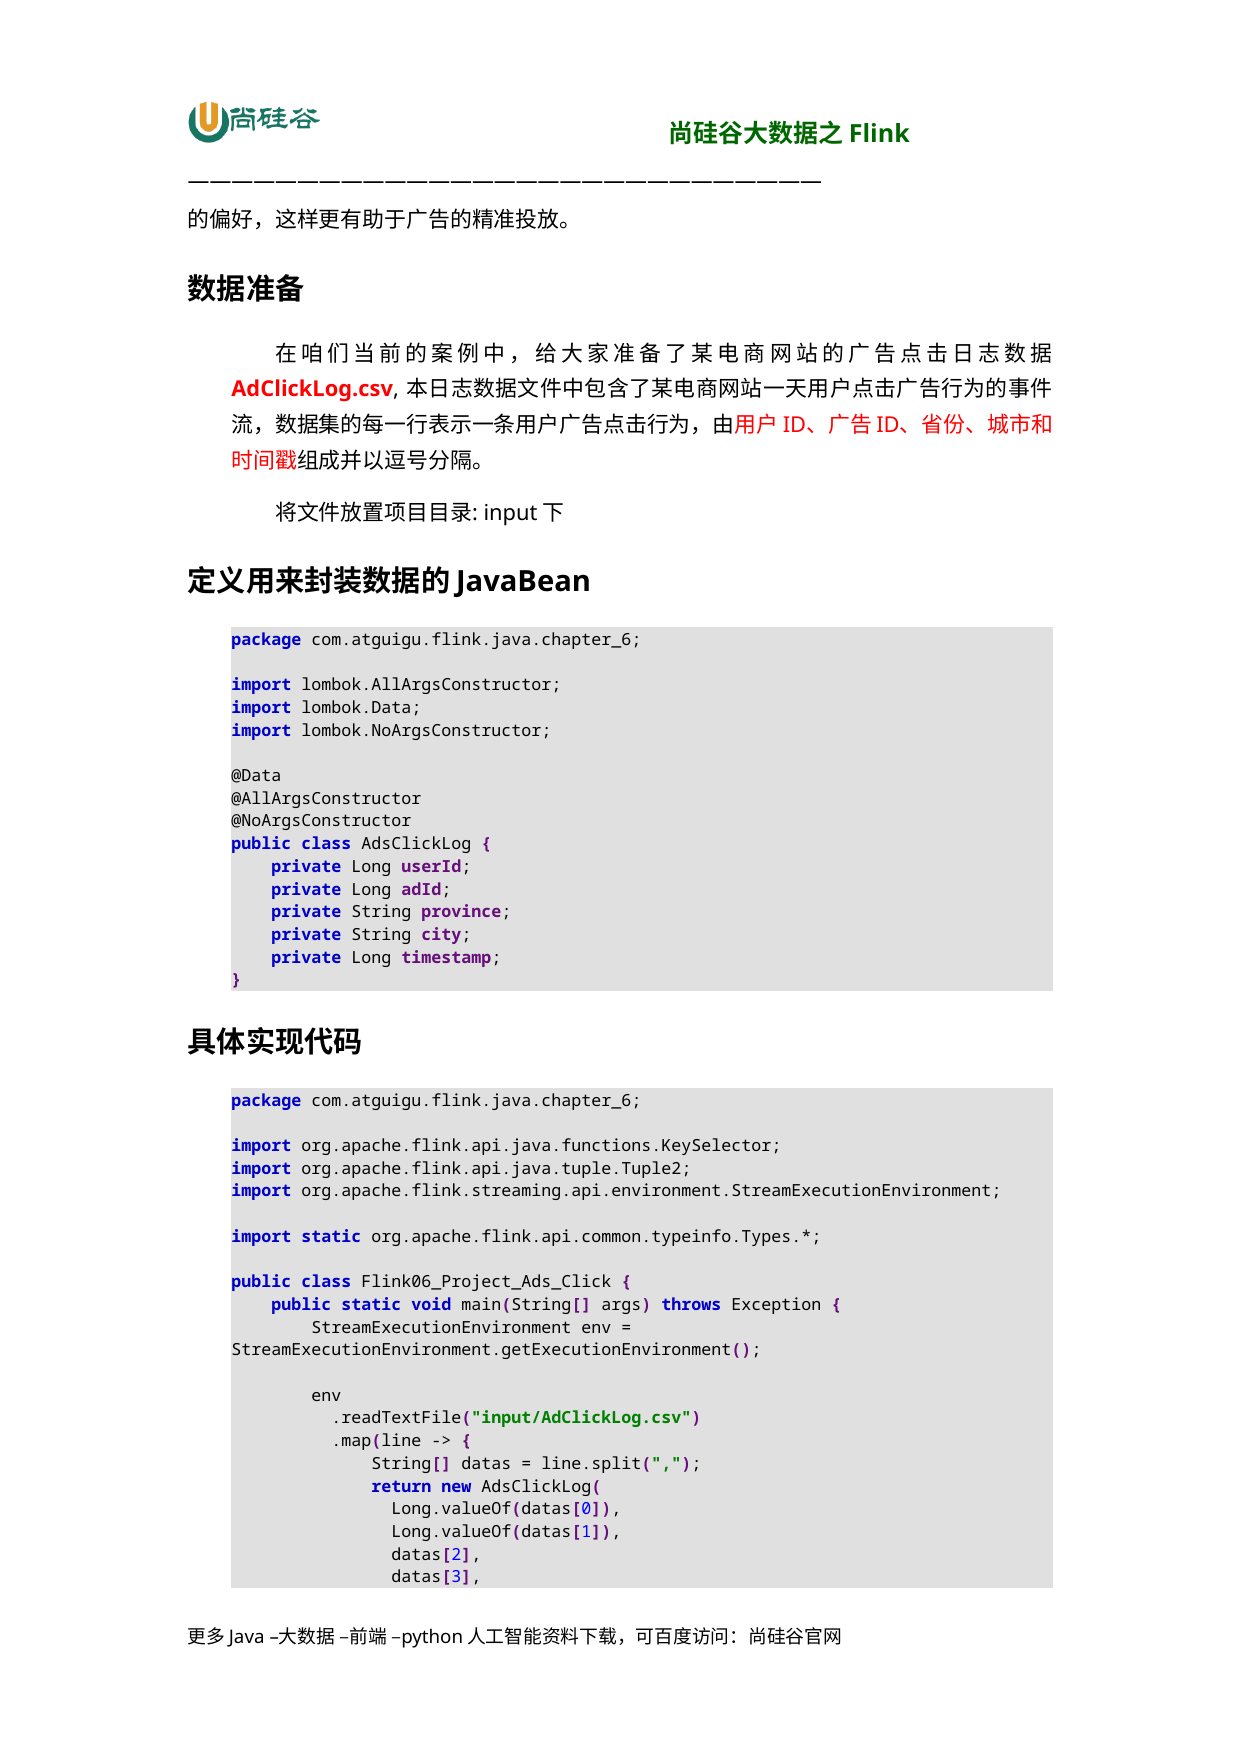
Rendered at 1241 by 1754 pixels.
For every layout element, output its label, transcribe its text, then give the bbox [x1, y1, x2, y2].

picture [187, 101, 320, 143]
text 将文件放置项目目录: input下 [231, 494, 1053, 527]
text 数据准备 [187, 254, 1042, 319]
text package com.atguigu.flink.java.chapter_6; import lombok.AllArgsConstructor; import lombok.Data; import lombok.NoArgsConstructor; @Data @AllArgsConstructor @NoArgsConstructor public class AdsClickLog { private Long userId; private Long adId; private String province; private String city; private Long timestamp; } [231, 627, 1053, 991]
text 具体实现代码 [187, 1007, 1042, 1072]
text 在咱们当前的案例中，给大家准备了某电商网站的广告点击日志数据AdClickLog.csv, 本日志数据文件中包含了某电商网站一天用户点击广告行为的事件流，数据集的每一行表示一条用户广告点击行为，由用户ID、广告ID、省份、城市和时间戳组成并以逗号分隔。 [231, 335, 1053, 475]
text 定义用来封装数据的JavaBean [187, 546, 1042, 611]
text 对于广告的统计，最简单也最重要的就是页面广告的点击量，网站往往需要根据广告点击量来制定定价策略和调整推广方式，而且也可以借此收集用户的偏好信息。更加具体的应用是，我们可以根据用户的地理位置进行划分，从而总结出不同省份用户对不同广告的偏好，这样更有助于广告的精准投放。 [187, 202, 1053, 234]
